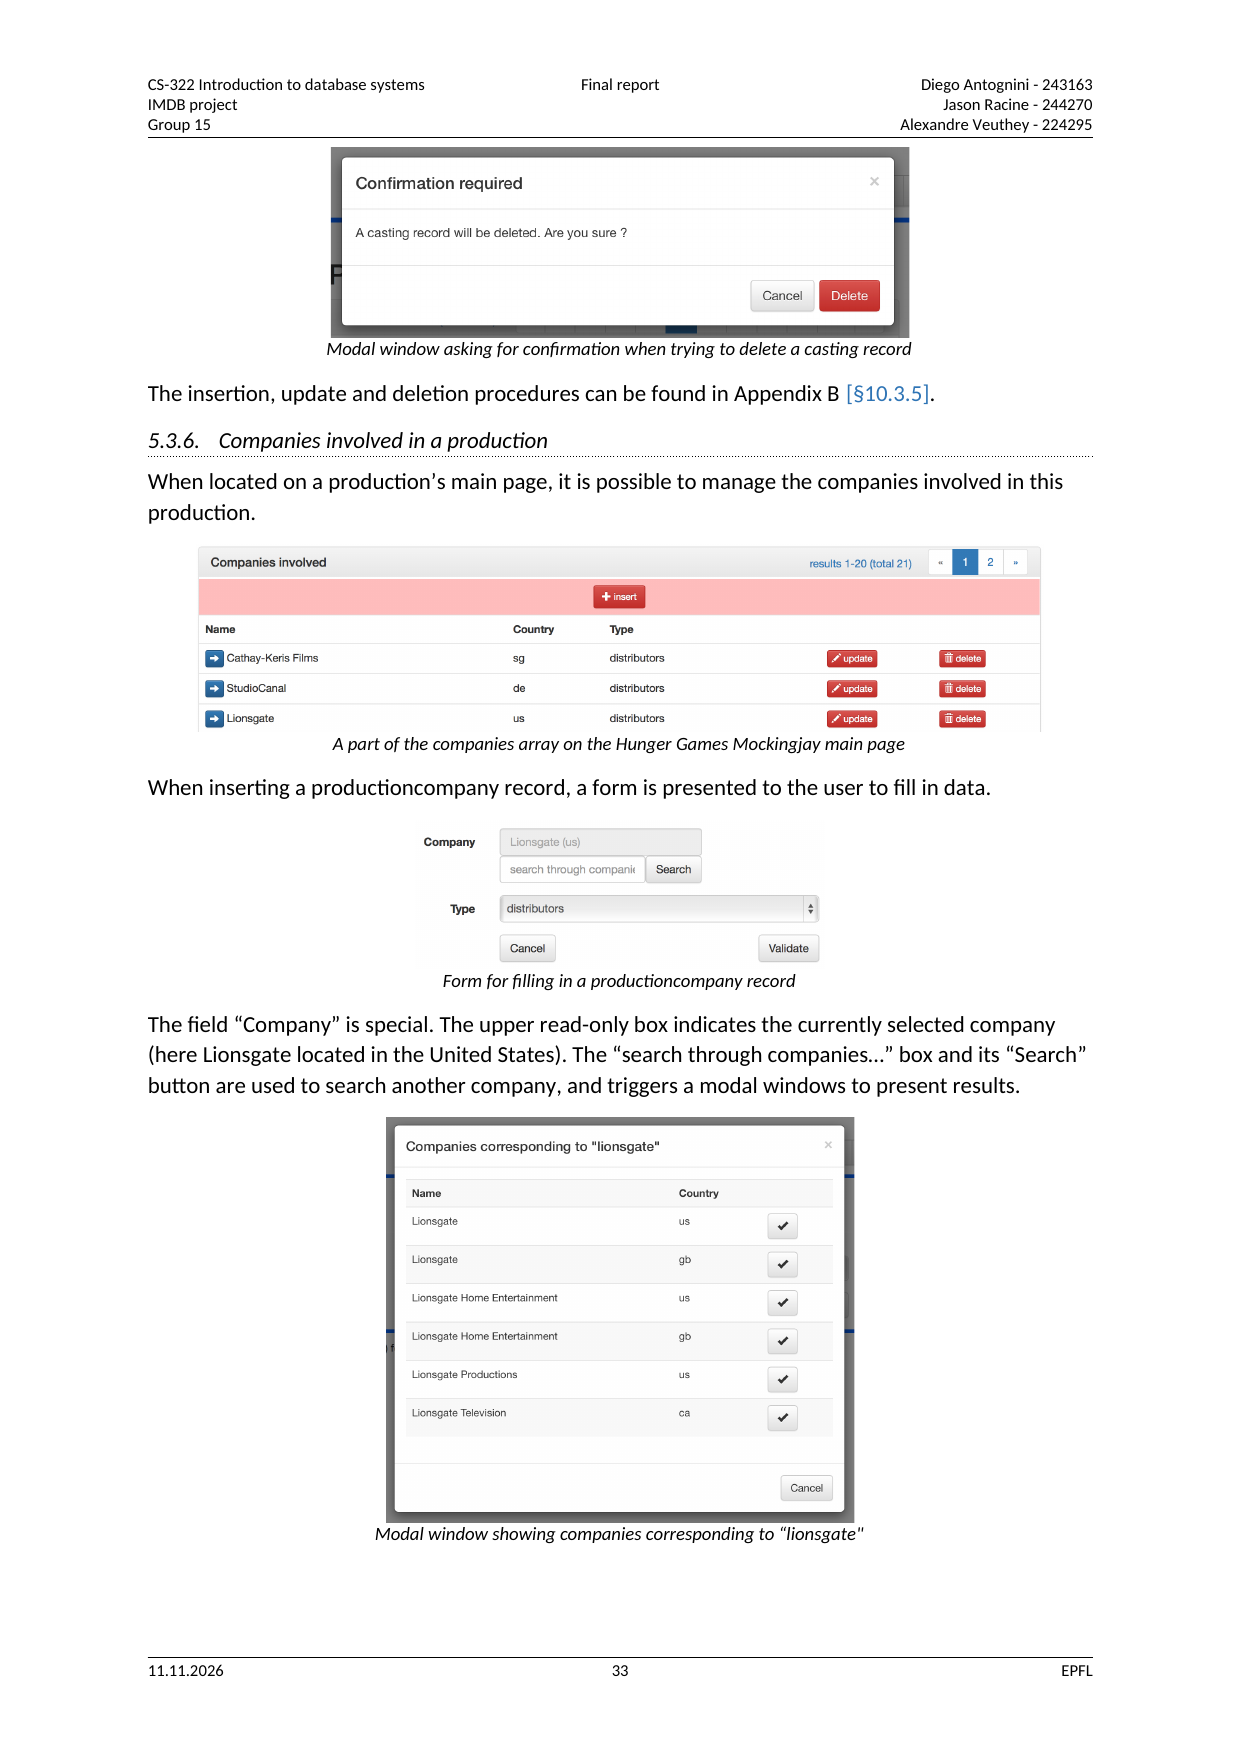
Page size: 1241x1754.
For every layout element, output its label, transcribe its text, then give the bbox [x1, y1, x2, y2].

text Modal window asking for confirmation when trying to delete a casting record [148, 337, 1093, 360]
text Form for filling in a productioncompany record [148, 969, 1093, 992]
text A part of the companies array on the Hunger Games Mockingjay main page [148, 732, 1093, 755]
picture [330, 147, 910, 338]
text The field “Company” is special. The upper read-only box indicates the currently selected company (here Lionsgate located in the United States). The “search through companies…” box and its “Search” button are used to search another company, and triggers a modal windows to present results. [148, 1010, 1093, 1099]
picture [386, 1117, 855, 1523]
subtitle Companies involved in a production [148, 426, 1093, 457]
text The insertion, update and deletion procedures can be found in Appendix B [§10.3.5]. [148, 379, 1093, 407]
text When inserting a productioncompany record, a form is presented to the user to fill in data. [148, 773, 1093, 801]
text Modal window showing companies corresponding to “lionsgate" [148, 1522, 1093, 1545]
picture [414, 820, 826, 969]
text When located on a production’s main page, it is possible to manage the companies involved in this production. [148, 467, 1093, 526]
picture [196, 544, 1045, 732]
